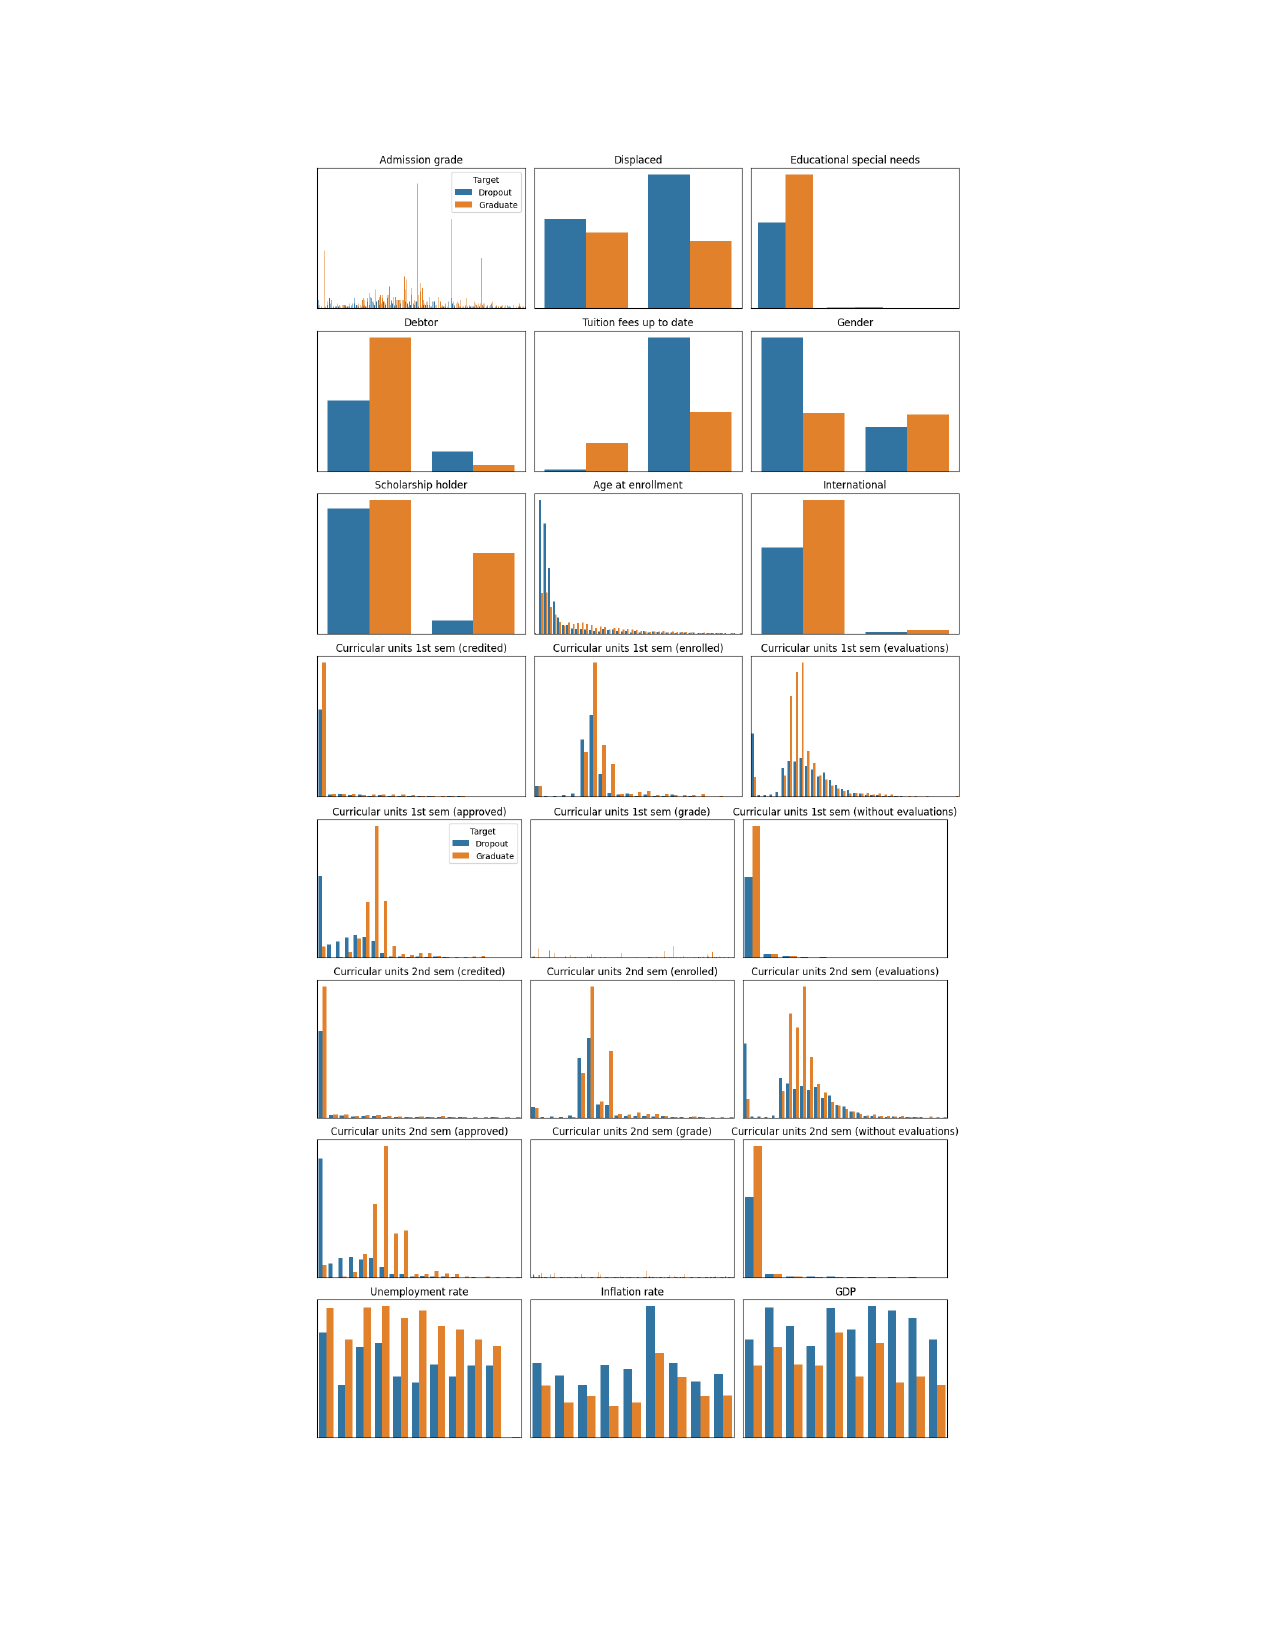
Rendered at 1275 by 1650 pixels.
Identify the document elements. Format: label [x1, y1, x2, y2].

picture [311, 150, 964, 1443]
